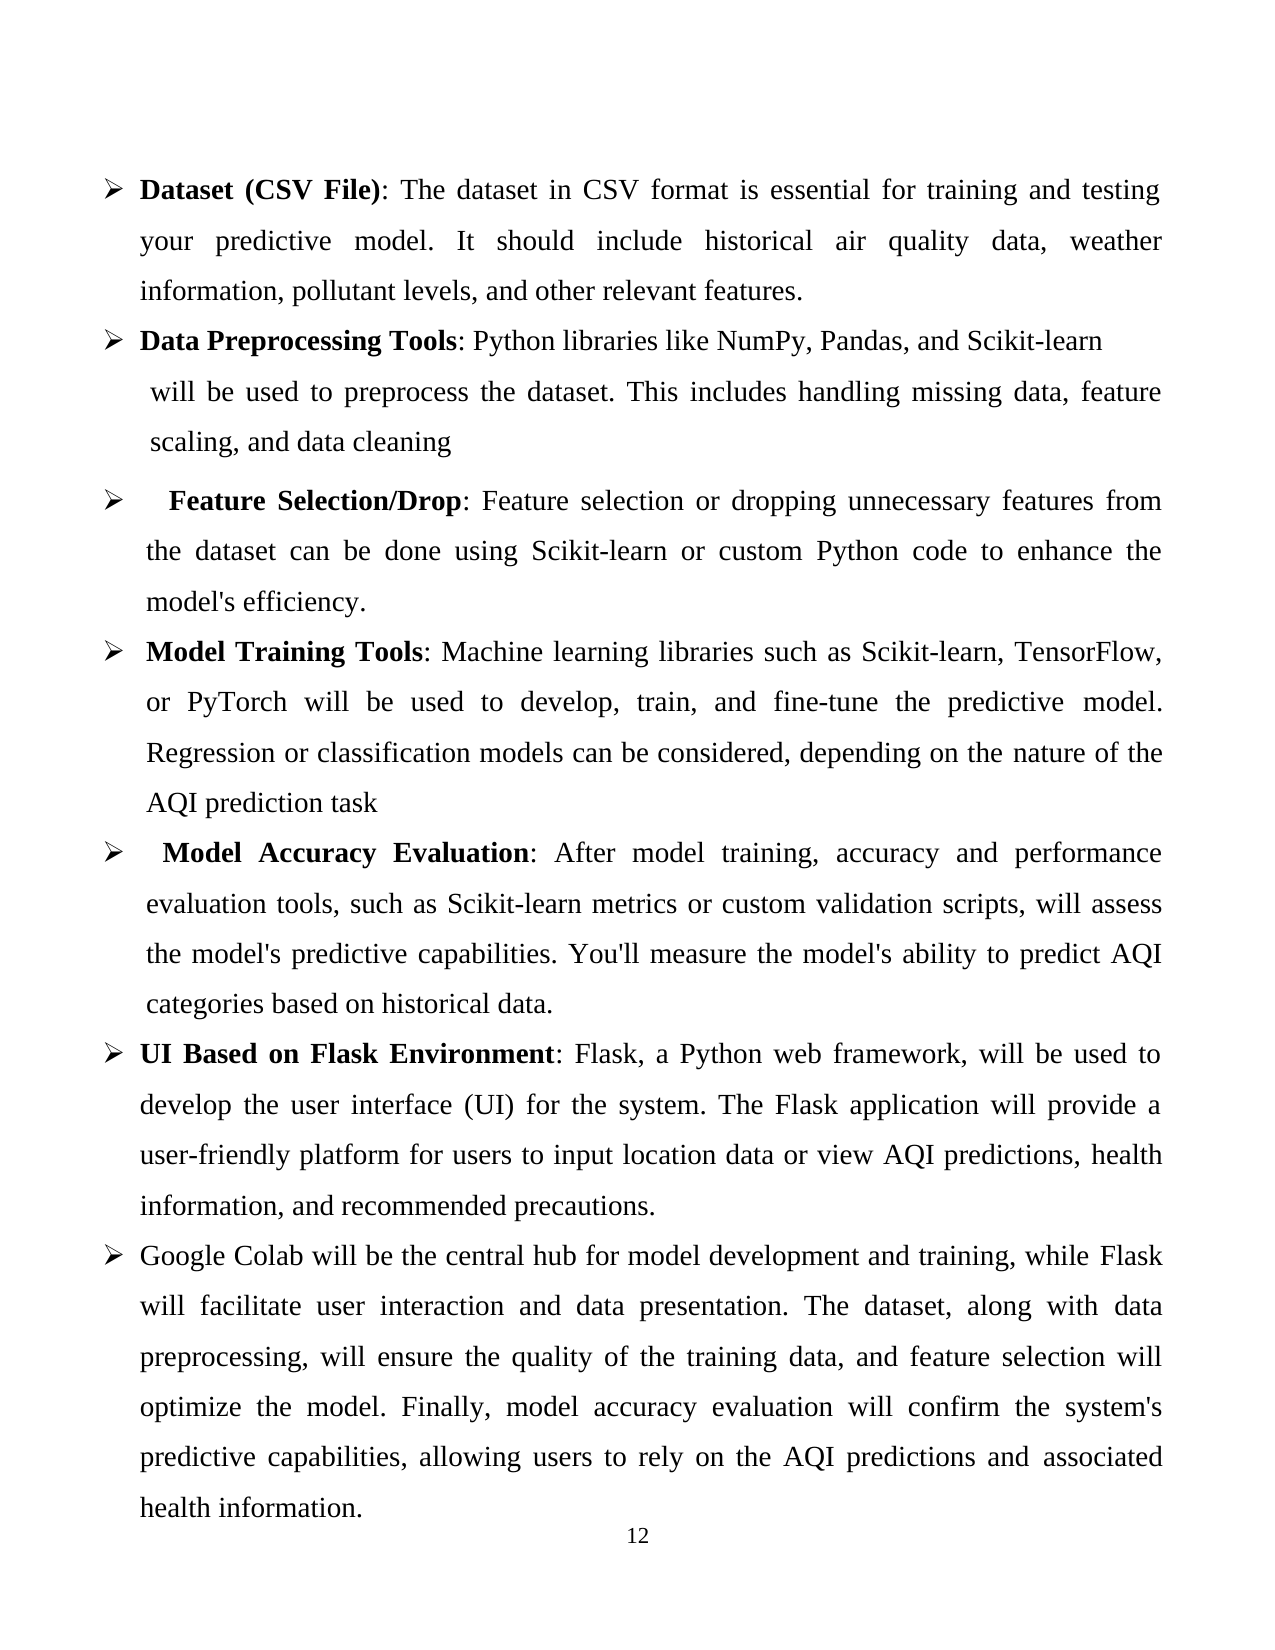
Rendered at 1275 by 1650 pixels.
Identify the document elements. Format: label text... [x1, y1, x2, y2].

list Feature Selection/Drop: Feature selection or dropping unnecessary features from the dataset can be done using Scikit-learn or custom Python code to enhance the model's efficiency. [102, 483, 1163, 617]
list Dataset (CSV File): The dataset in CSV format is essential for training and testing your predictive model. It should include historical air quality data, weather information, pollutant levels, and other relevant features. [102, 172, 1162, 307]
list Google Colab will be the central hub for model development and training, while Flask will facilitate user interaction and data presentation. The dataset, along with data preprocessing, will ensure the quality of the training data, and feature selection will optimize the model. Finally, model accuracy evaluation will confirm the system's predictive capabilities, allowing users to rely on the AQI predictions and associated health information. [102, 1238, 1163, 1523]
list UI Based on Flask Environment: Flask, a Python web framework, will be used to develop the user interface (UI) for the system. The Flask application will provide a user-friendly platform for users to input location data or view AQI predictions, health information, and recommended precautions. [102, 1037, 1162, 1221]
list Model Accuracy Evaluation: After model training, accuracy and performance evaluation tools, such as Scikit-learn metrics or custom validation scripts, will assess the model's predictive capabilities. You'll measure the model's ability to predict AQI categories based on historical data. [102, 835, 1163, 1020]
list Data Preprocessing Tools: Python libraries like NumPy, Pandas, and Scikit-learn [102, 323, 1163, 357]
list will be used to preprocess the dataset. This includes handling missing data, feature scaling, and data cleaning [150, 374, 1163, 458]
list Model Training Tools: Machine learning libraries such as Scikit-learn, TensorFlow, or PyTorch will be used to develop, train, and fine-tune the predictive model. Regression or classification models can be considered, depending on the nature of the AQI prediction task [102, 634, 1163, 818]
